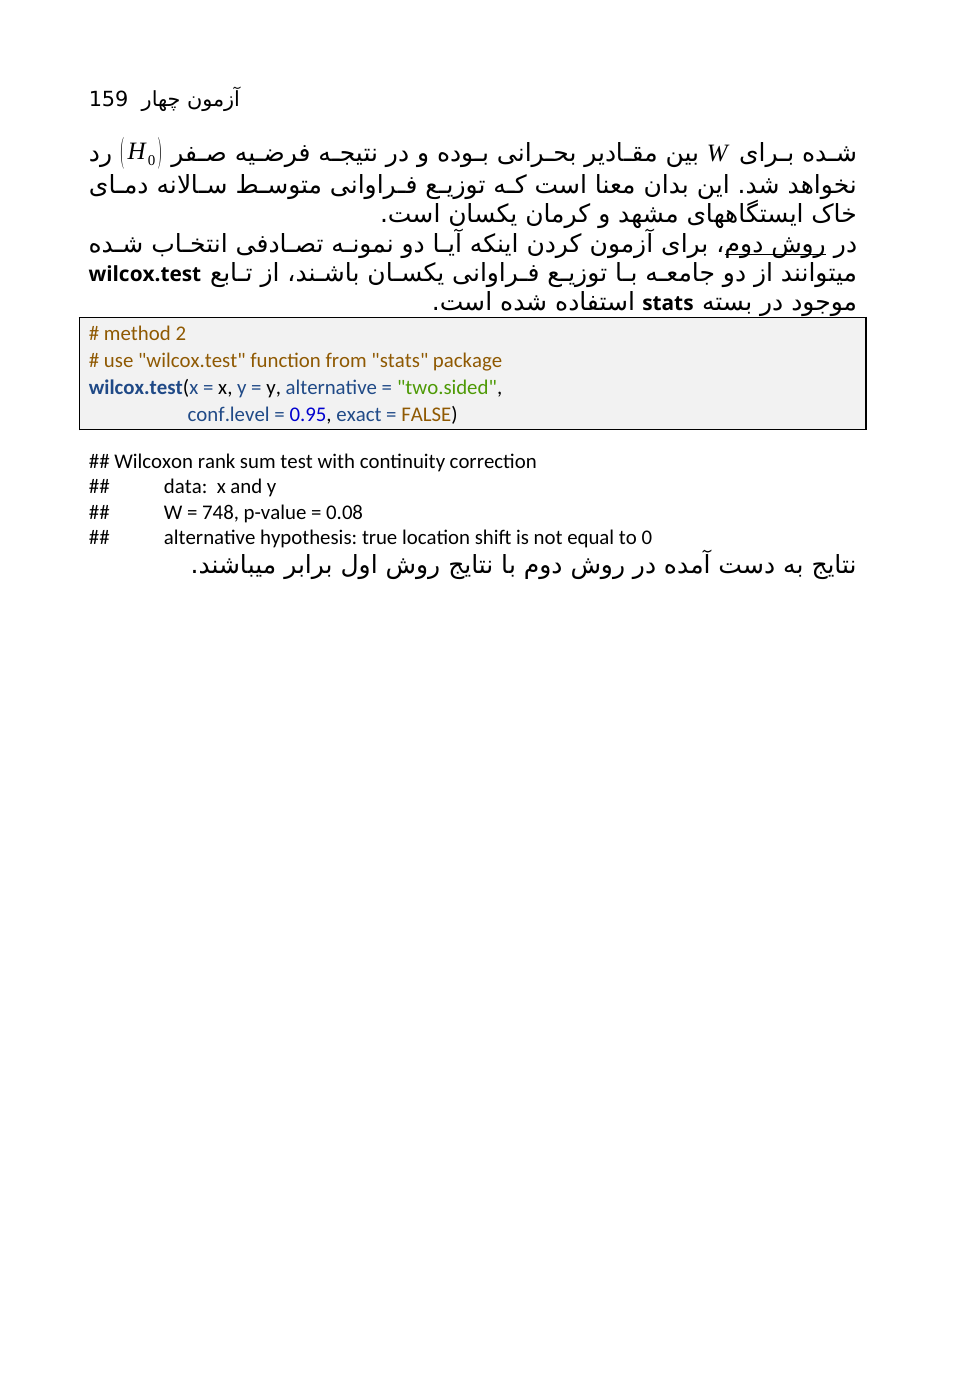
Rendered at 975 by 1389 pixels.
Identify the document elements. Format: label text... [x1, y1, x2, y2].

text در روش دوم، برای آزمون کردن اینکه آیا دو نمونه تصادفی انتخاب شده می‏توانند از دو جامعه با توزیع فراوانی یکسان باشند، از تابع wilcox.test موجود در بسته stats استفاده شده است. [89, 229, 857, 317]
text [89, 136, 857, 229]
text نتایج به دست آمده در روش دوم با نتایج روش اول برابر می‏باشند. [89, 550, 857, 579]
text # method 2 # use "wilcox.test" function from "stats" package wilcox.test(x = x, y = y, alternative = "two.sided", conf.level = 0.95, exact = FALSE) [80, 318, 865, 429]
text ## Wilcoxon rank sum test with continuity correction ## data: x and y ## W = 748, p-value = 0.08 ## alternative hypothesis: true location shift is not equal to 0 [89, 448, 857, 550]
